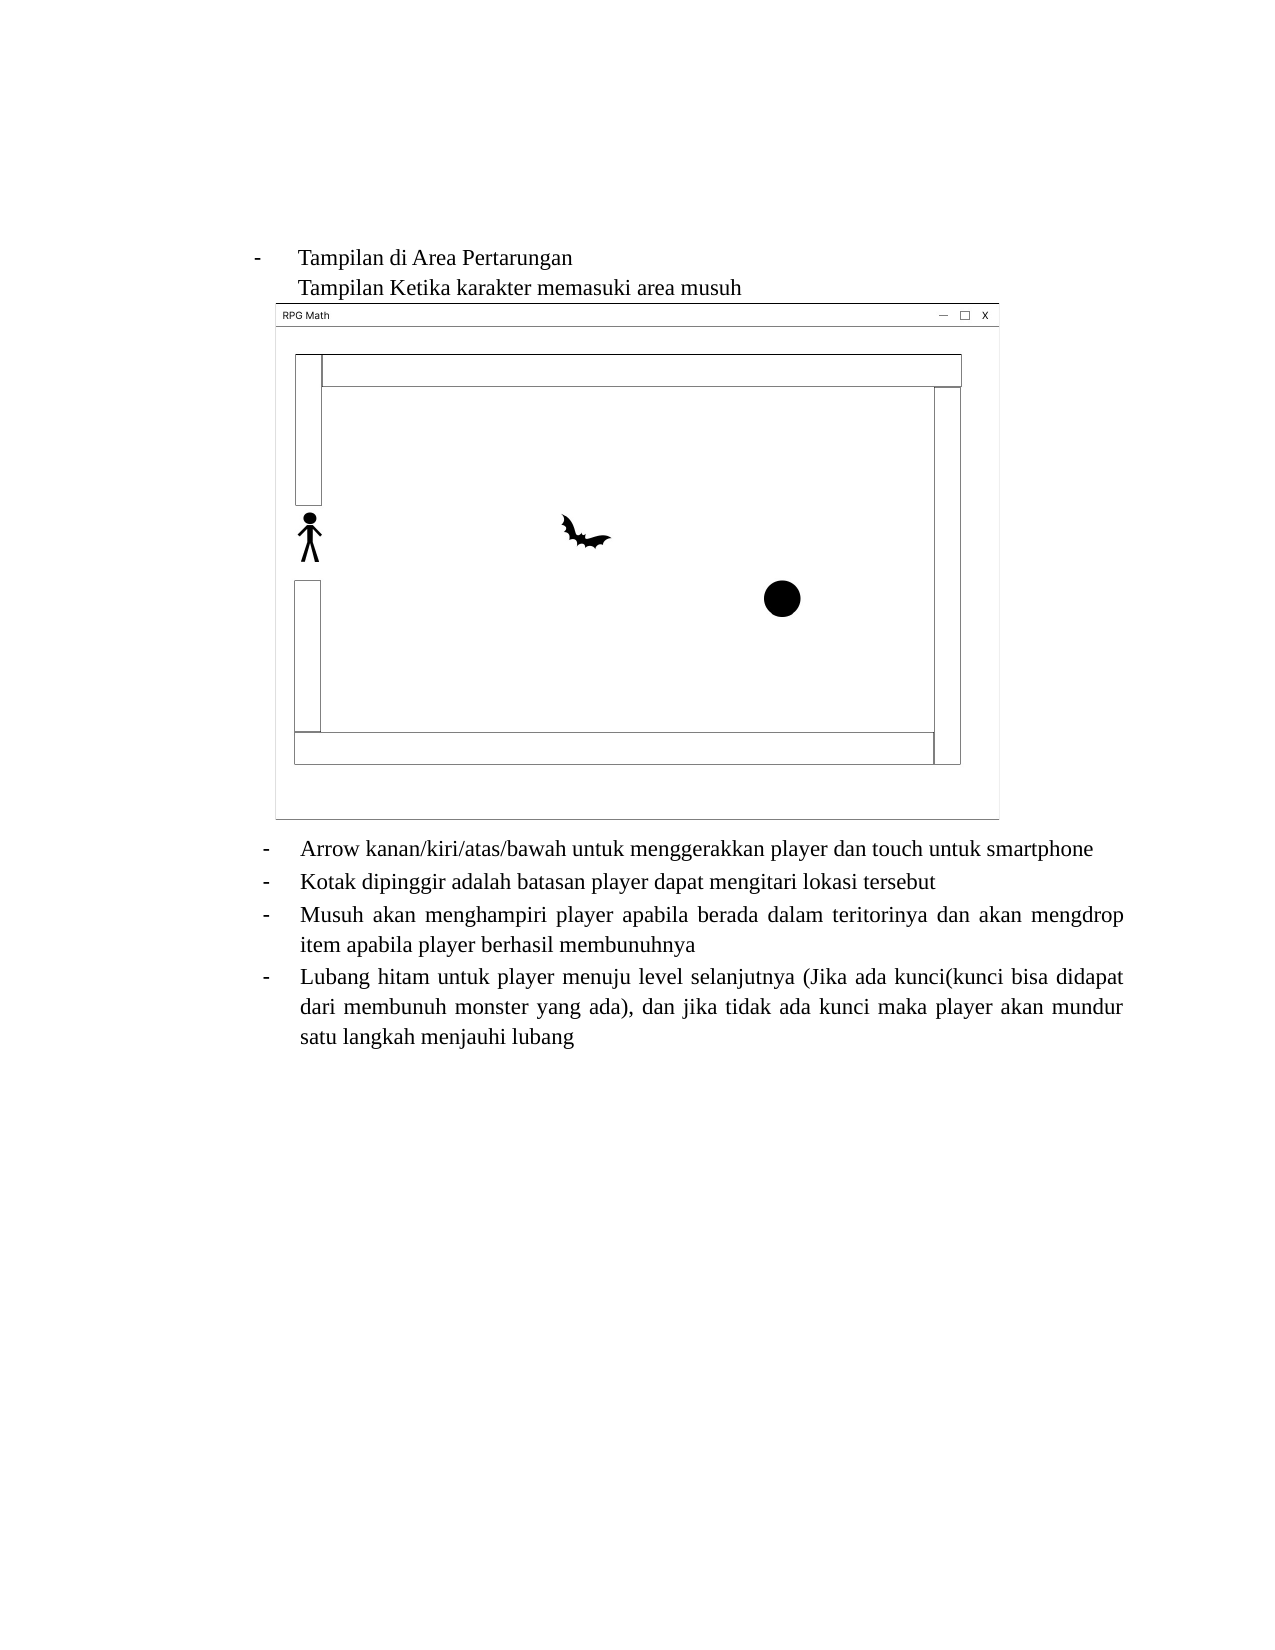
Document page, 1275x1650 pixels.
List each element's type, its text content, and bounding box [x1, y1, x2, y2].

list Kotak dipinggir adalah batasan player dapat mengitari lokasi tersebut [262, 868, 1125, 894]
list Tampilan di Area Pertarungan [253, 244, 1125, 271]
list Musuh akan menghampiri player apabila berada dalam teritorinya dan akan mengdrop item apabila player berhasil membunuhnya [262, 901, 1125, 957]
text Tampilan Ketika karakter memasuki area musuh [227, 274, 1125, 301]
list Lubang hitam untuk player menuju level selanjutnya (Jika ada kunci(kunci bisa didapat dari membunuh monster yang ada), dan jika tidak ada kunci maka player akan mundur satu langkah menjauhi lubang [262, 963, 1125, 1049]
picture [275, 303, 1000, 820]
list Arrow kanan/kiri/atas/bawah untuk menggerakkan player dan touch untuk smartphone [262, 835, 1125, 861]
